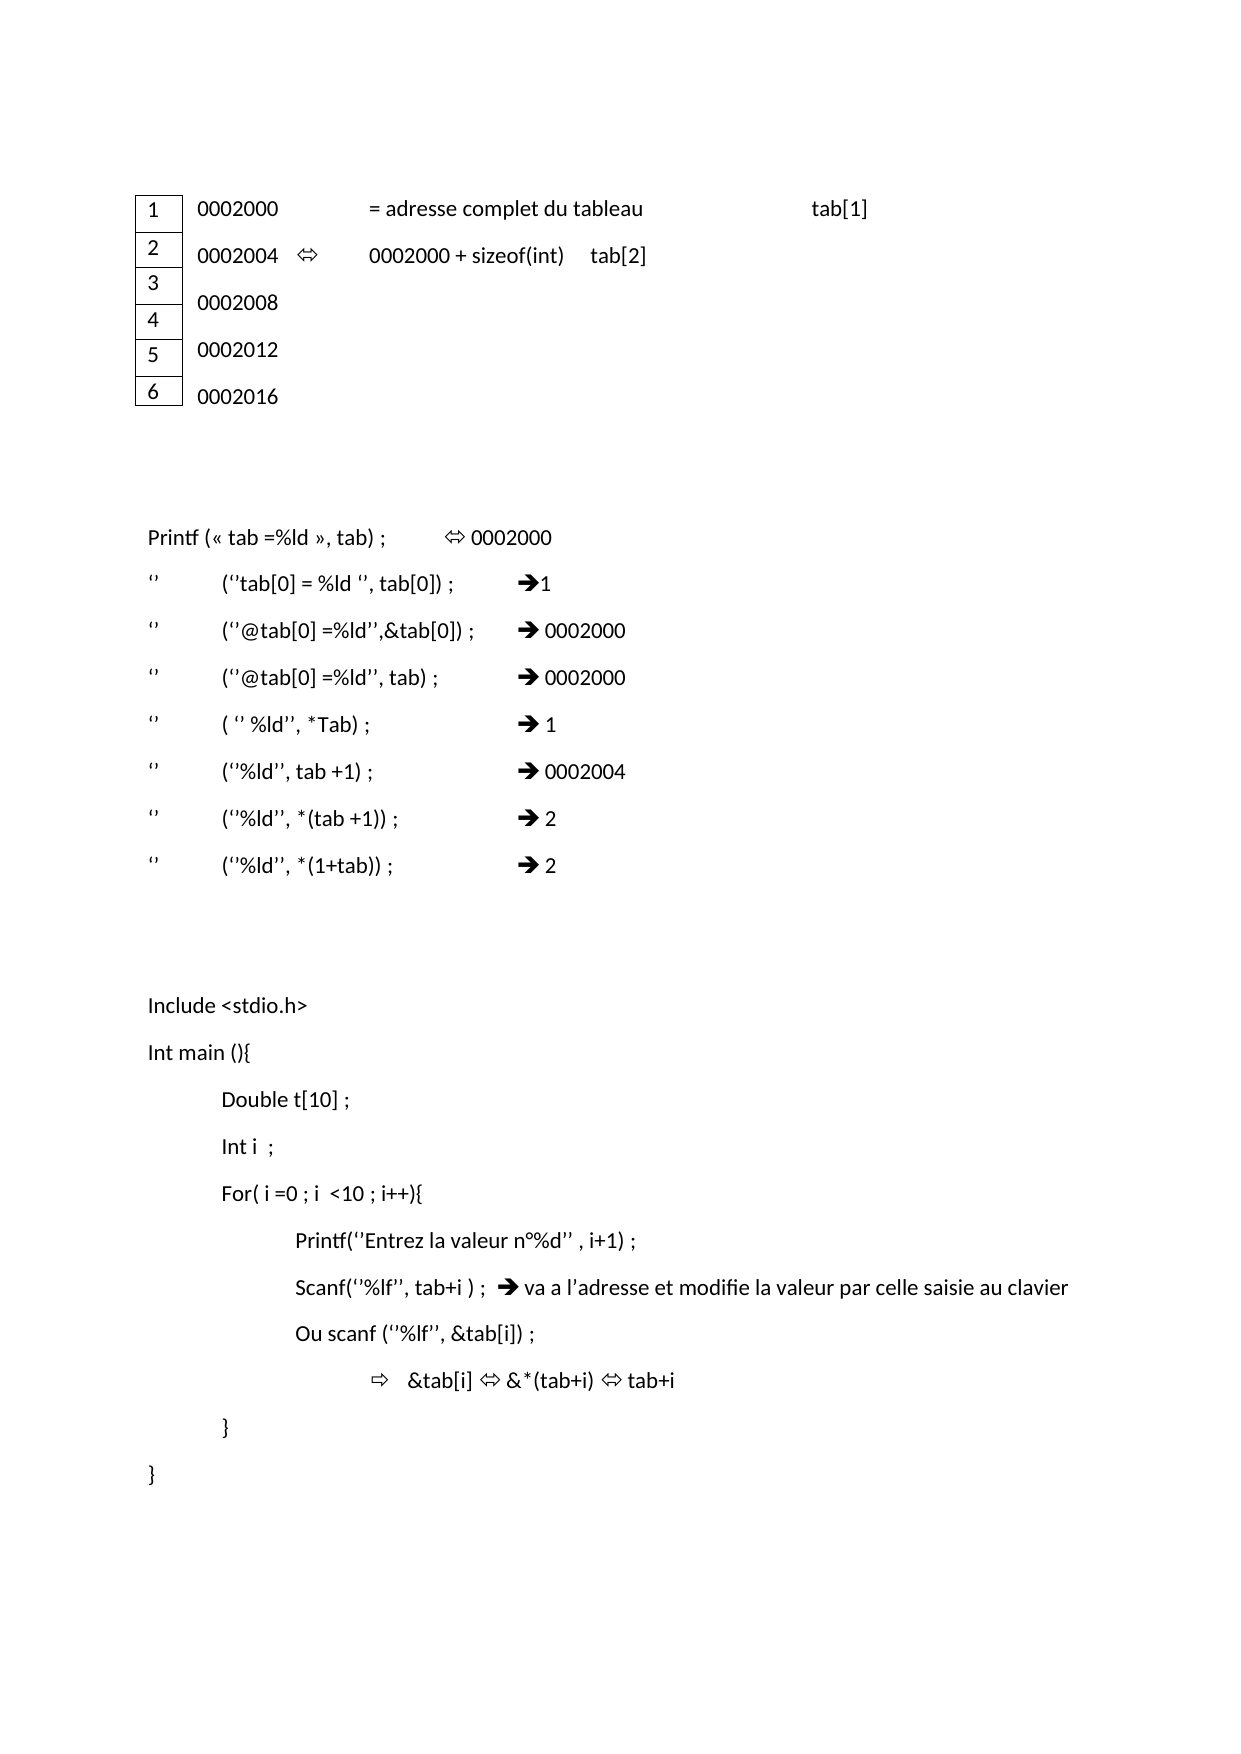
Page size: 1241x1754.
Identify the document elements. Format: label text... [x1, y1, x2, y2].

table_cell 2 [136, 233, 182, 267]
text Scanf(‘’%lf’’, tab+i ) ; va a l’adresse et modifie la valeur par celle saisie au clavier [148, 1273, 1093, 1301]
text Int main (){ [148, 1038, 1093, 1066]
text ‘’ (‘’@tab[0] =%ld’’,&tab[0]) ; 0002000 [148, 616, 1093, 644]
text } [148, 1413, 1093, 1441]
table_header 1 [136, 196, 182, 232]
text Include <stdio.h> [148, 991, 1093, 1019]
text 0002004 0002000 + sizeof(int) tab[2] [183, 241, 1093, 269]
text Printf (« tab =%ld », tab) ; 0002000 [148, 523, 1093, 551]
text ‘’ (‘’%ld’’, *(tab +1)) ; 2 [148, 804, 1093, 832]
text 0002008 [183, 288, 1093, 316]
text For( i =0 ; i <10 ; i++){ [148, 1179, 1093, 1207]
text ‘’ (‘’%ld’’, *(1+tab)) ; 2 [148, 851, 1093, 879]
text ‘’ (‘’@tab[0] =%ld’’, tab) ; 0002000 [148, 663, 1093, 691]
table_cell 4 [136, 305, 182, 339]
text ‘’ (‘’%ld’’, tab +1) ; 0002004 [148, 757, 1093, 785]
text 0002012 [183, 335, 1093, 363]
text Printf(‘’Entrez la valeur n°%d’’ , i+1) ; [148, 1226, 1093, 1254]
text } [148, 1460, 1093, 1488]
list &tab[i] &*(tab+i) tab+i [369, 1366, 1093, 1394]
text ‘’ (‘’tab[0] = %ld ‘’, tab[0]) ; 1 [148, 569, 1093, 597]
text 0002016 [148, 382, 1093, 410]
text Double t[10] ; [148, 1085, 1093, 1113]
text 0002000 = adresse complet du tableau tab[1] [183, 194, 1093, 222]
table_cell 3 [136, 268, 182, 304]
table_cell 6 [136, 377, 182, 405]
text Int i ; [148, 1132, 1093, 1160]
table_cell 5 [136, 340, 182, 376]
text ‘’ ( ‘’ %ld’’, *Tab) ; 1 [148, 710, 1093, 738]
text Ou scanf (‘’%lf’’, &tab[i]) ; [148, 1319, 1093, 1347]
